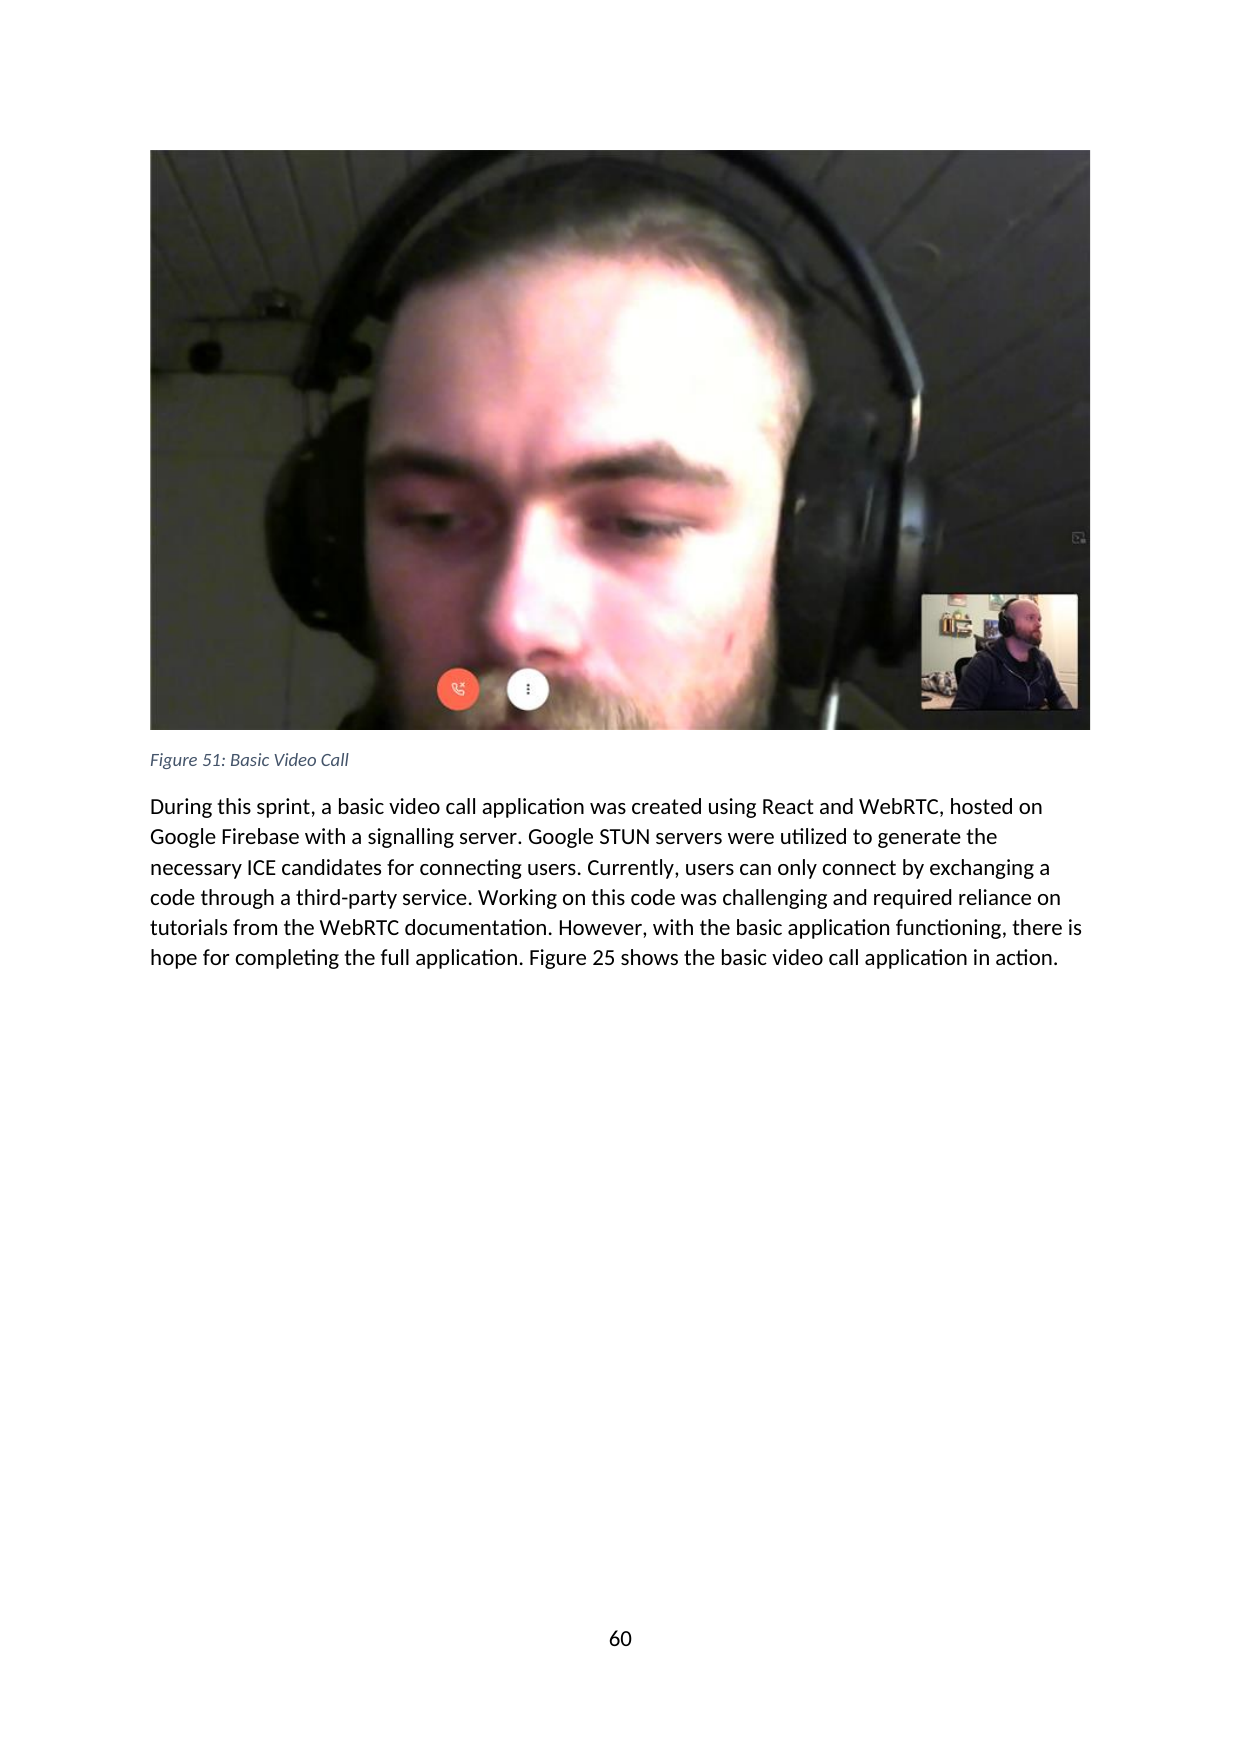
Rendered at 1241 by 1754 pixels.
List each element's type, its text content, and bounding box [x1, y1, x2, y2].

text During this sprint, a basic video call application was created using React and WebRTC, hosted on Google Firebase with a signalling server. Google STUN servers were utilized to generate the necessary ICE candidates for connecting users. Currently, users can only connect by exchanging a code through a third-party service. Working on this code was challenging and required reliance on tutorials from the WebRTC documentation. However, with the basic application functioning, there is hope for completing the full application. Figure 25 shows the basic video call application in action. [150, 792, 1090, 971]
picture [150, 150, 1091, 730]
